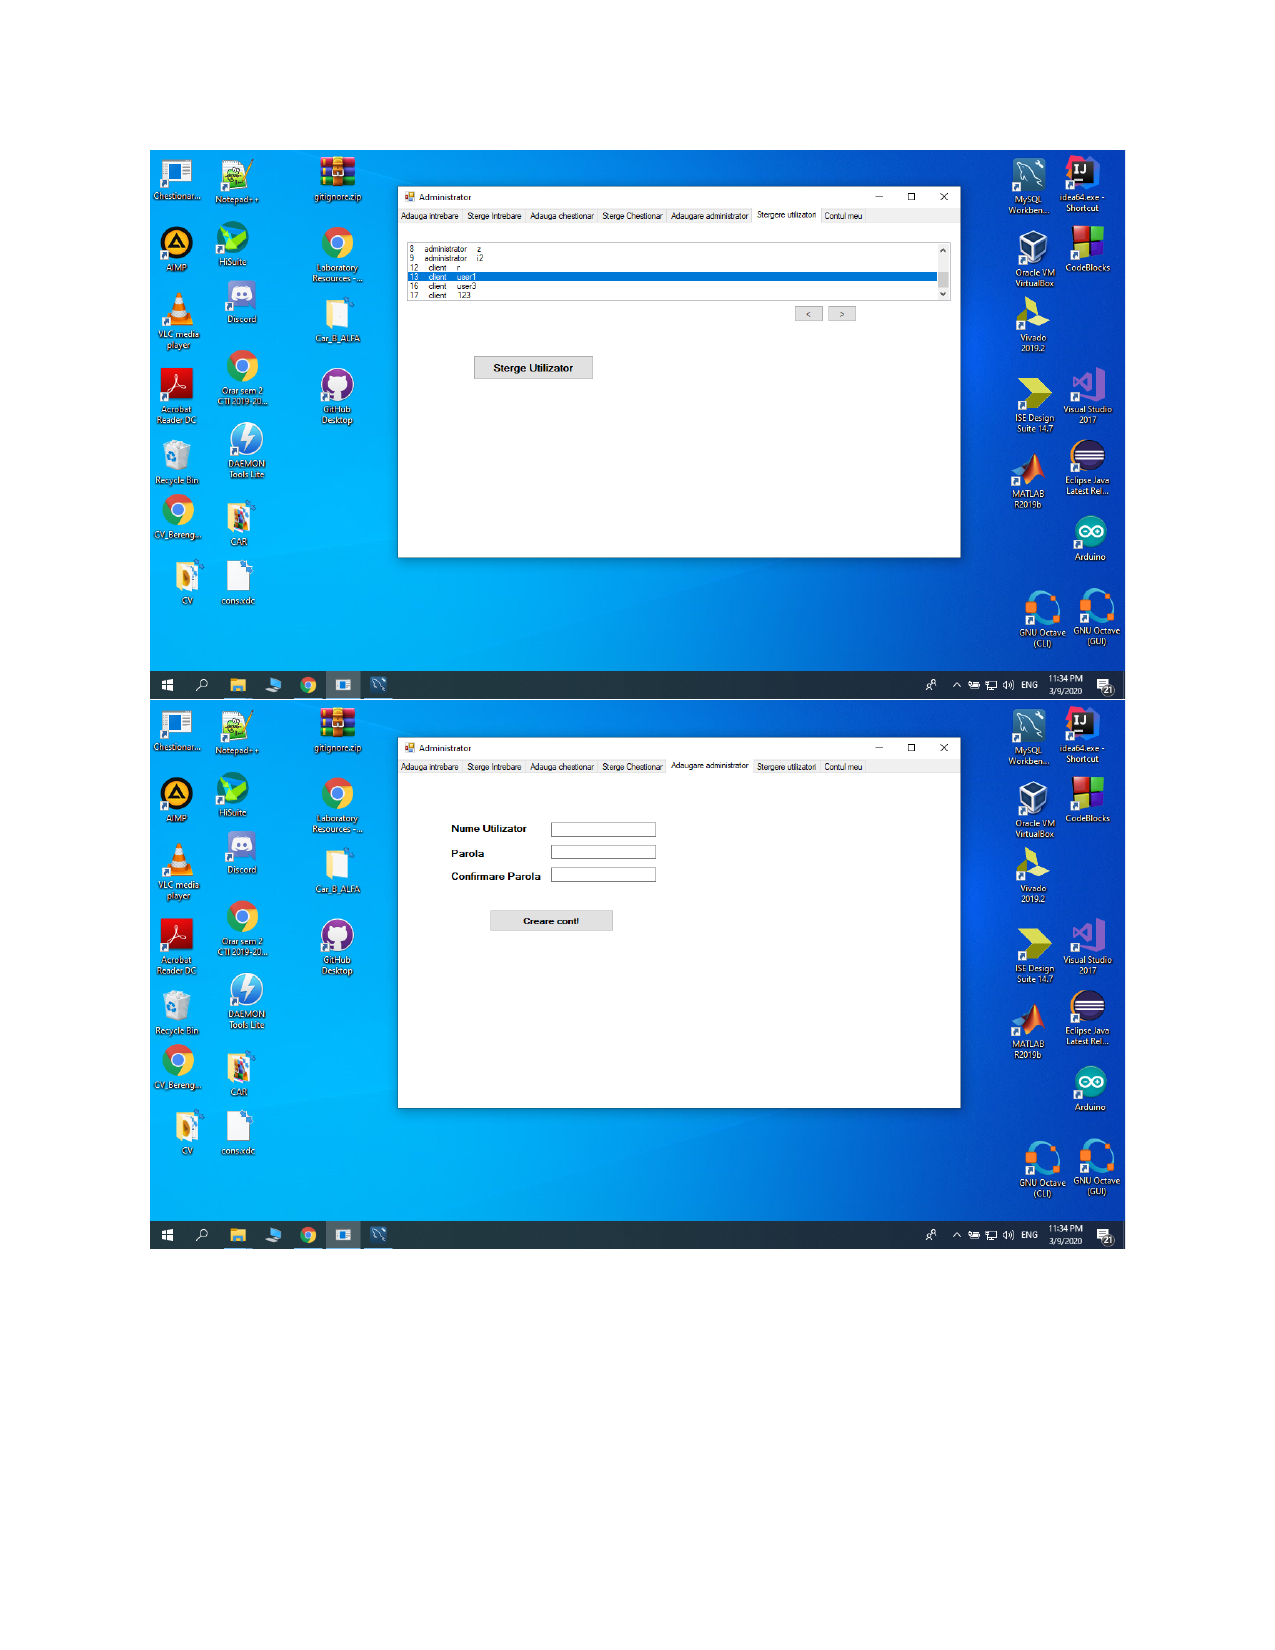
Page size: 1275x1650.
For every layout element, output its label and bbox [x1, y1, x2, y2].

picture [177, 563, 197, 590]
picture [164, 441, 190, 469]
picture [226, 281, 255, 310]
picture [176, 883, 198, 887]
picture [169, 532, 194, 538]
picture [168, 895, 188, 899]
picture [171, 265, 184, 270]
picture [228, 561, 252, 590]
picture [243, 598, 252, 603]
picture [161, 369, 192, 401]
picture [321, 919, 353, 951]
picture [161, 711, 191, 738]
picture [226, 750, 238, 754]
picture [177, 1113, 197, 1141]
picture [163, 1045, 193, 1075]
picture [226, 199, 238, 203]
picture [161, 228, 191, 259]
picture [231, 974, 262, 1005]
picture [228, 504, 249, 532]
picture [216, 773, 247, 804]
picture [226, 832, 255, 861]
picture [339, 957, 350, 962]
picture [161, 778, 191, 810]
picture [327, 301, 347, 327]
picture [178, 958, 190, 962]
picture [167, 968, 181, 973]
picture [339, 407, 350, 411]
picture [161, 160, 191, 187]
picture [327, 851, 347, 878]
picture [316, 196, 332, 201]
picture [228, 901, 257, 931]
picture [150, 150, 1125, 699]
picture [161, 919, 192, 951]
picture [321, 369, 353, 401]
picture [176, 332, 194, 336]
picture [221, 712, 247, 742]
picture [169, 1082, 194, 1088]
picture [163, 293, 192, 325]
picture [228, 1112, 252, 1140]
picture [168, 344, 179, 348]
picture [228, 351, 257, 381]
picture [168, 418, 181, 422]
picture [150, 700, 1125, 1249]
picture [216, 222, 247, 253]
picture [164, 991, 190, 1020]
picture [221, 161, 247, 191]
picture [335, 969, 352, 974]
picture [228, 1054, 249, 1082]
picture [321, 157, 354, 185]
picture [316, 747, 332, 752]
picture [163, 495, 193, 524]
picture [163, 844, 192, 876]
picture [323, 778, 352, 808]
picture [231, 423, 262, 455]
picture [323, 228, 352, 257]
picture [321, 708, 354, 736]
picture [171, 816, 186, 820]
picture [323, 265, 354, 270]
